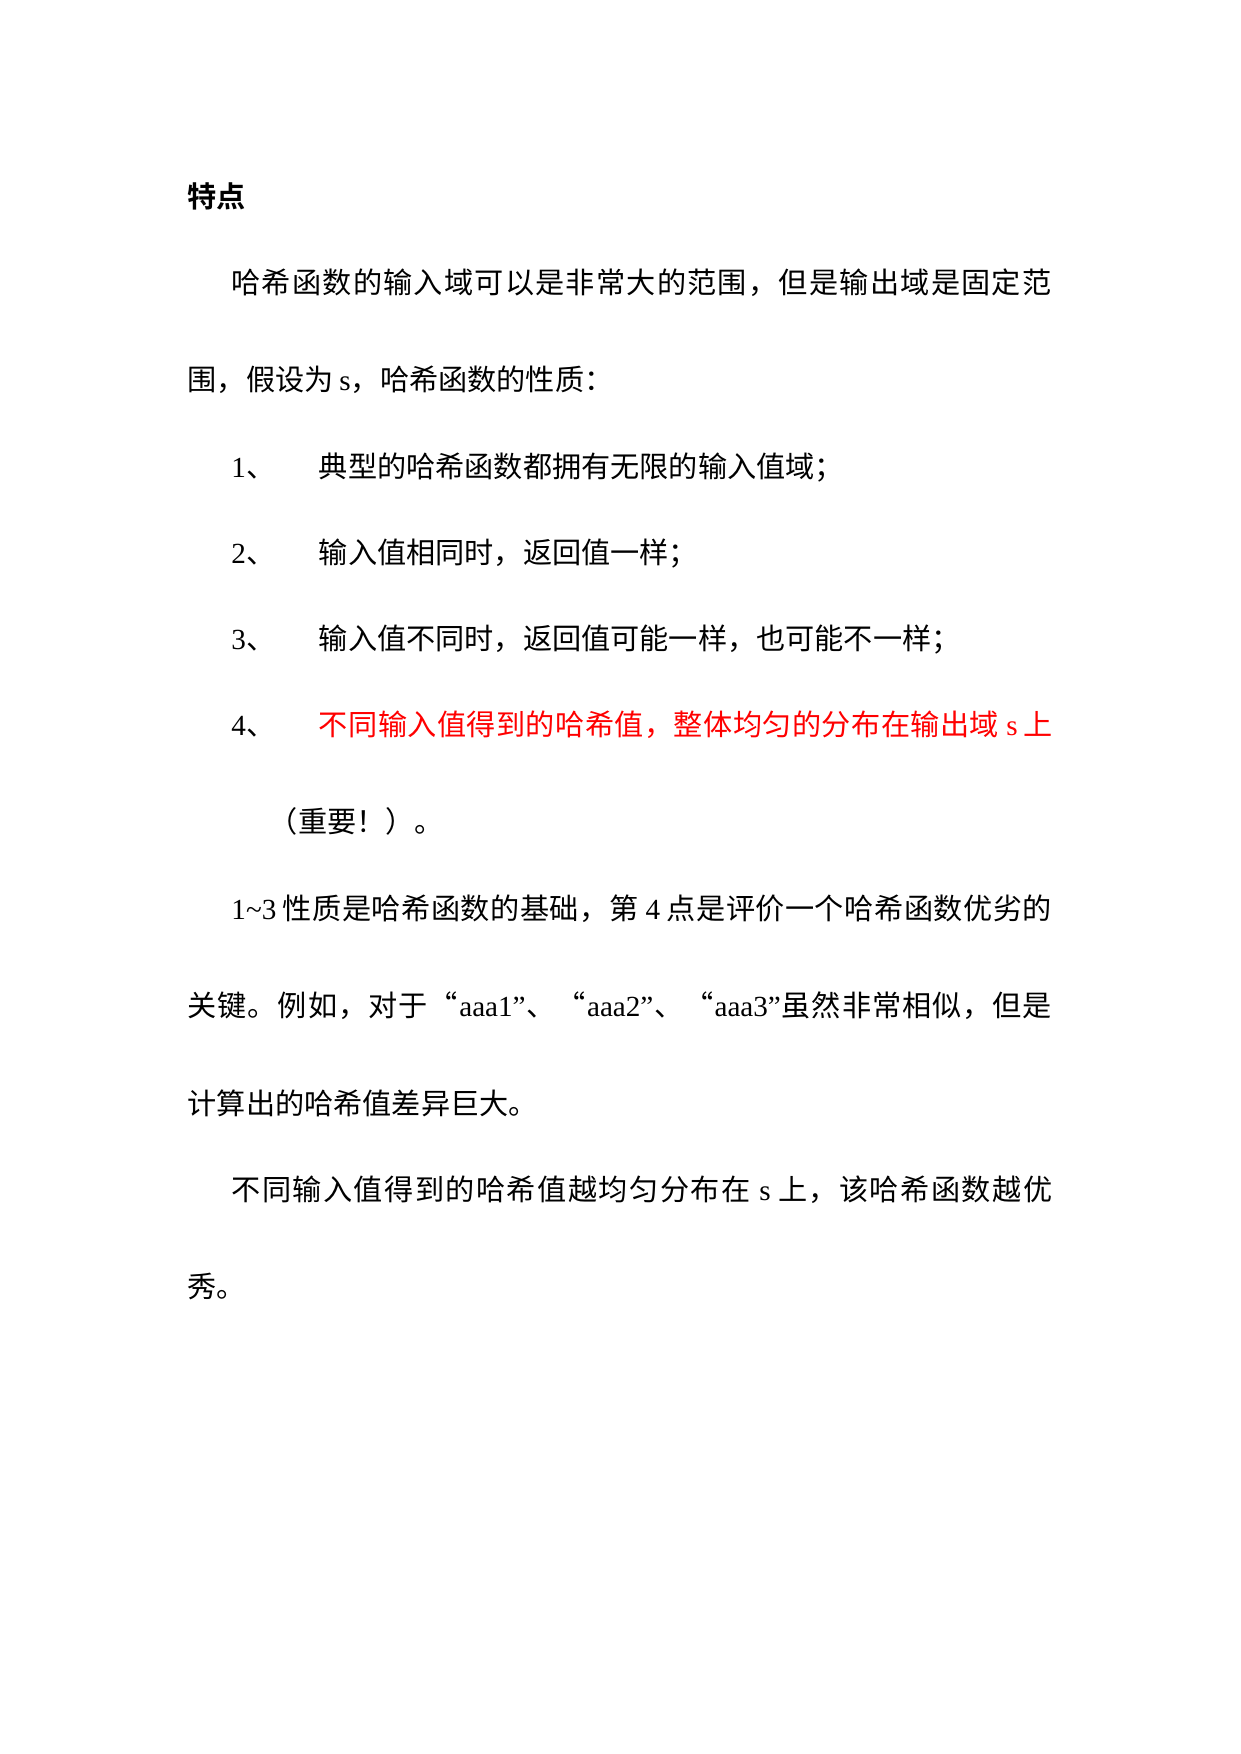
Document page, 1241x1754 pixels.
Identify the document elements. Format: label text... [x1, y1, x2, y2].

subtitle 特点 [187, 162, 1053, 227]
list 不同输入值得到的哈希值，整体均匀的分布在输出域s上（重要！）。 [231, 690, 1053, 853]
text 1~3性质是哈希函数的基础，第4点是评价一个哈希函数优劣的关键。例如，对于“aaa1”、“aaa2”、“aaa3”虽然非常相似，但是计算出的哈希值差异巨大。 [187, 874, 1053, 1134]
text 哈希函数的输入域可以是非常大的范围，但是输出域是固定范围，假设为s，哈希函数的性质： [187, 248, 1053, 411]
list 输入值相同时，返回值一样； [231, 518, 1053, 583]
text 不同输入值得到的哈希值越均匀分布在s上，该哈希函数越优秀。 [187, 1155, 1053, 1317]
list 典型的哈希函数都拥有无限的输入值域； [231, 432, 1053, 497]
list 输入值不同时，返回值可能一样，也可能不一样； [231, 604, 1053, 669]
